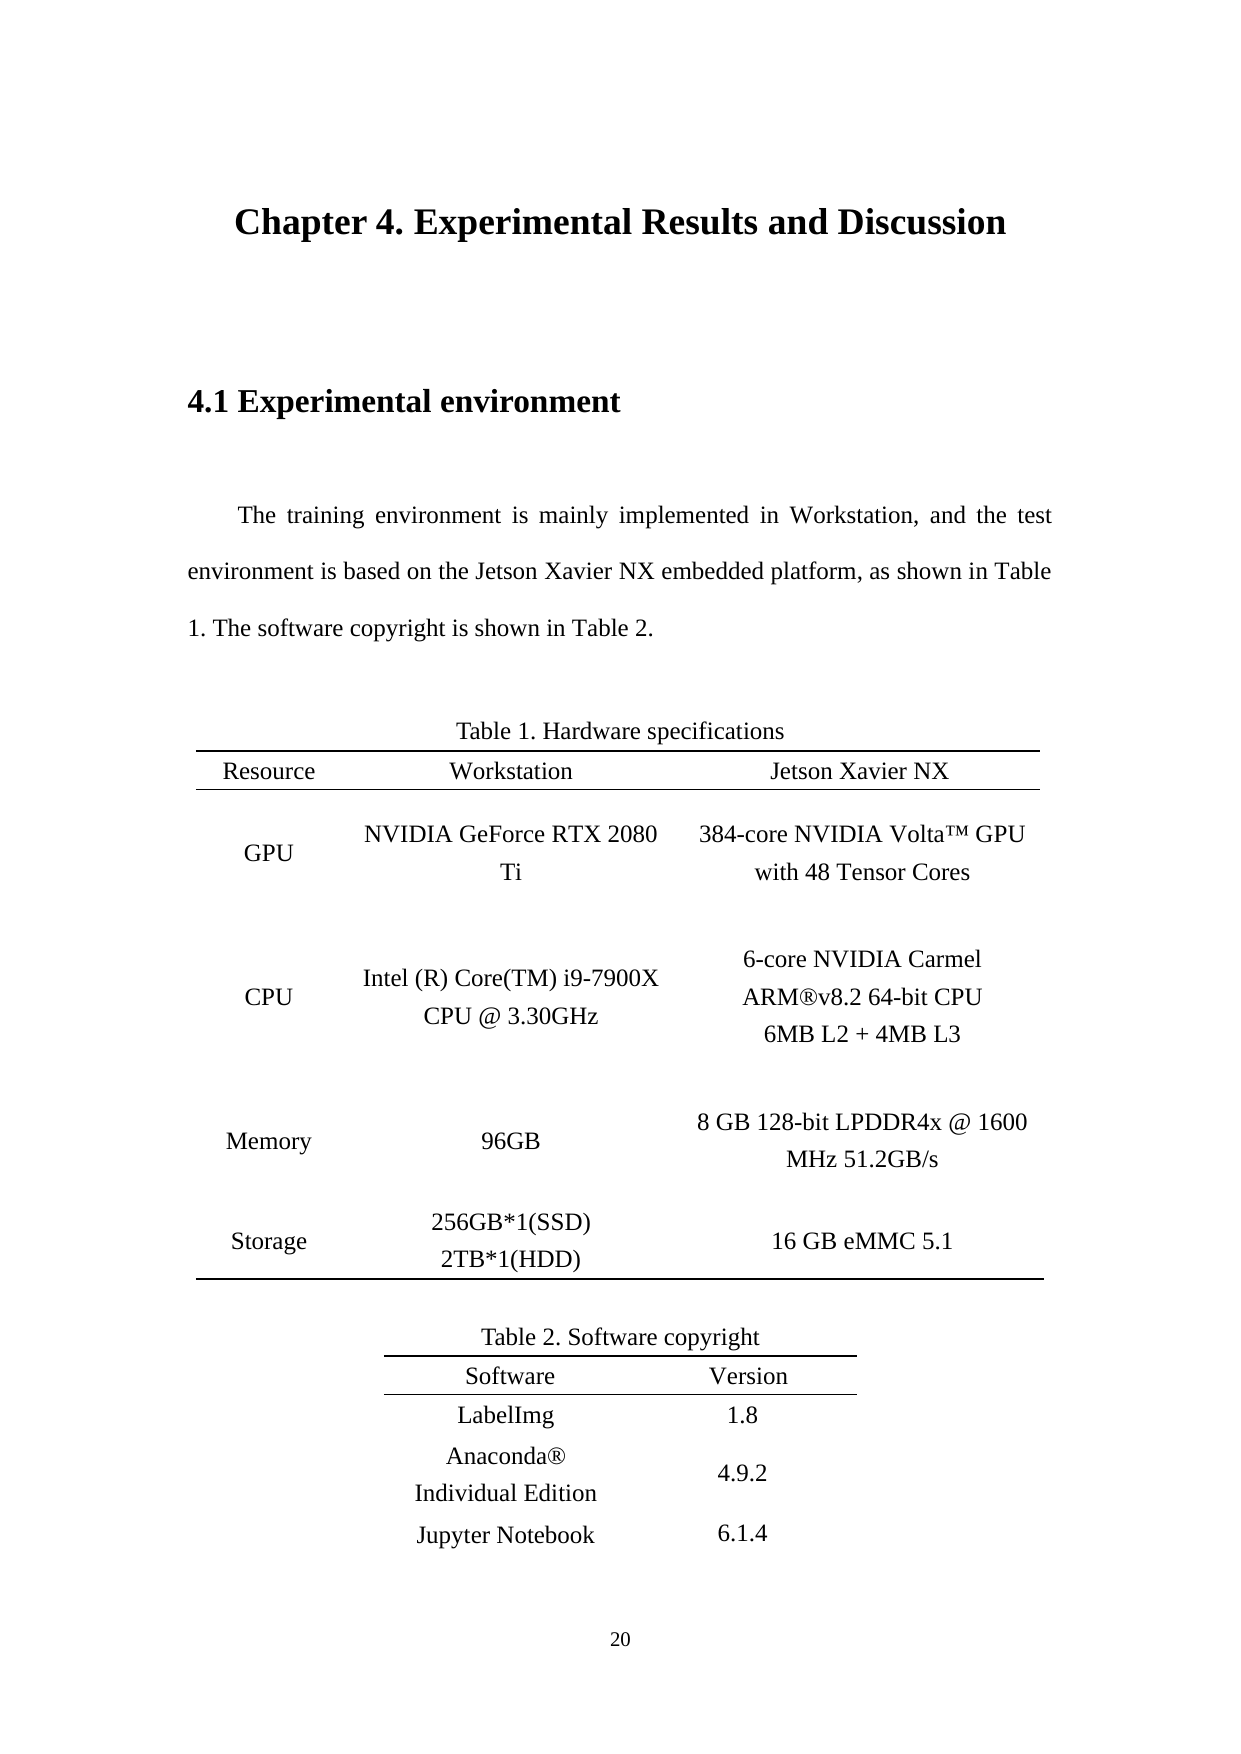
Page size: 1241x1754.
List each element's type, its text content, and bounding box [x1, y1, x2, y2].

table_cell Storage [196, 1203, 342, 1278]
table_cell 384-core NVIDIA Volta™ GPU with 48 Tensor Cores [680, 789, 1044, 915]
table_header Resource [196, 752, 342, 789]
table_cell NVIDIA GeForce RTX 2080 Ti [342, 790, 680, 915]
table_cell 256GB*1(SSD) 2TB*1(HDD) [342, 1203, 680, 1278]
table_cell 1.8 [628, 1395, 857, 1433]
table_cell GPU [196, 790, 342, 915]
table_cell 4.9.2 [628, 1433, 857, 1512]
table_header Jetson Xavier NX [680, 752, 1039, 789]
table_cell Jupyter Notebook [384, 1512, 628, 1553]
table_cell Memory [196, 1078, 342, 1203]
table_cell CPU [196, 915, 342, 1078]
text The training environment is mainly implemented in Workstation, and the test environment is based on the Jetson Xavier NX embedded platform, as shown in Table 1. The software copyright is shown in Table 2. [187, 496, 1053, 646]
table_cell 8 GB 128-bit LPDDR4x @ 1600 MHz 51.2GB/s [680, 1078, 1044, 1203]
table_header Workstation [342, 752, 680, 789]
subtitle 4.1 Experimental environment [187, 363, 1053, 438]
table_cell 96GB [342, 1078, 680, 1203]
table_cell 6-core NVIDIA Carmel ARM®v8.2 64-bit CPU 6MB L2 + 4MB L3 [680, 915, 1044, 1078]
table_cell Intel (R) Core(TM) i9-7900X CPU @ 3.30GHz [342, 915, 680, 1078]
table_cell 6.1.4 [628, 1512, 857, 1553]
table_header Version [628, 1357, 857, 1394]
table_cell LabelImg [384, 1395, 628, 1433]
subtitle Chapter 4. Experimental Results and Discussion [187, 183, 1053, 258]
table_header Software [384, 1357, 628, 1394]
table_cell 16 GB eMMC 5.1 [680, 1203, 1044, 1278]
table_cell Anaconda® Individual Edition [384, 1433, 628, 1512]
